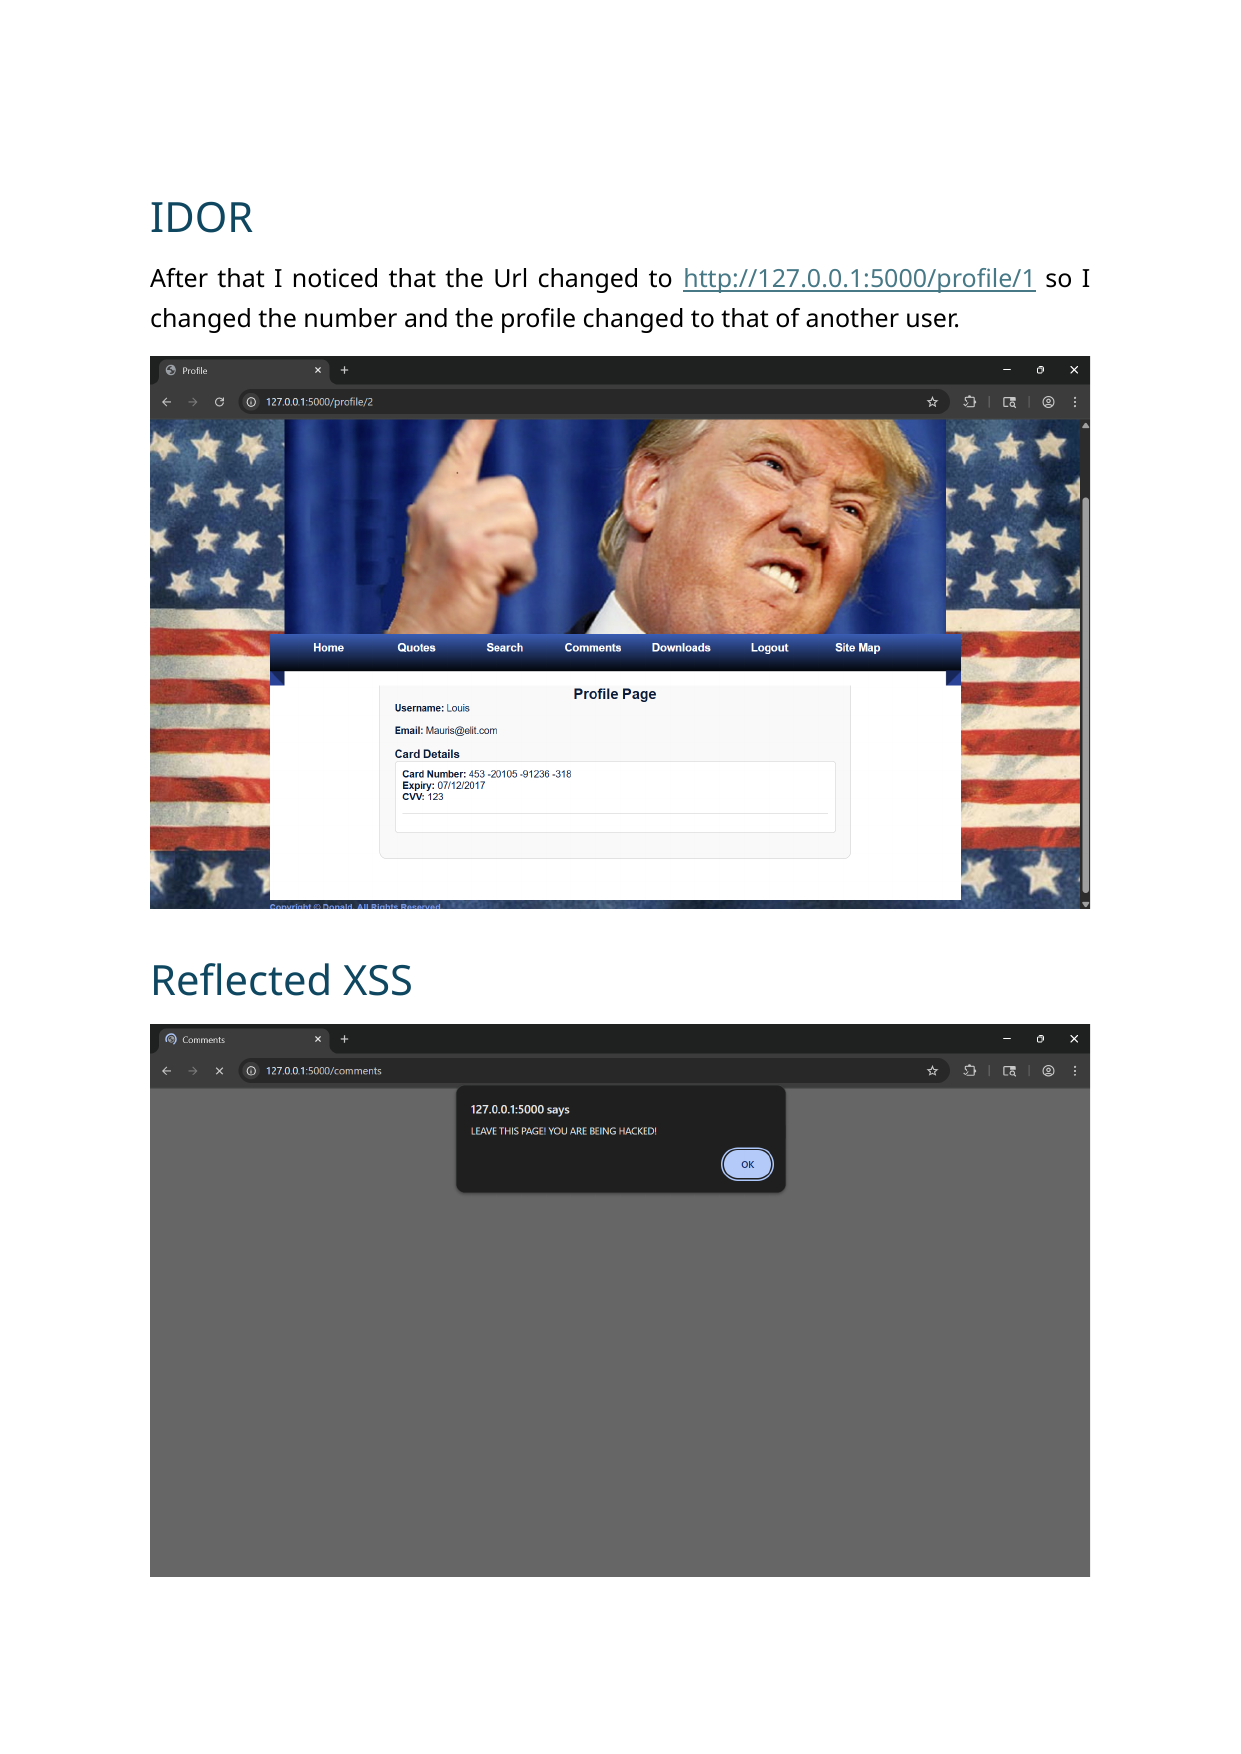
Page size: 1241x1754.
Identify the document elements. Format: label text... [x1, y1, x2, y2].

picture [150, 356, 1091, 909]
picture [150, 1024, 1091, 1577]
subtitle IDOR [150, 187, 1090, 244]
subtitle Reflected XSS [150, 951, 1090, 1008]
text After that I noticed that the Url changed to http://127.0.0.1:5000/profile/1 so I changed the number and the profile changed to that of another user. [150, 261, 1090, 334]
